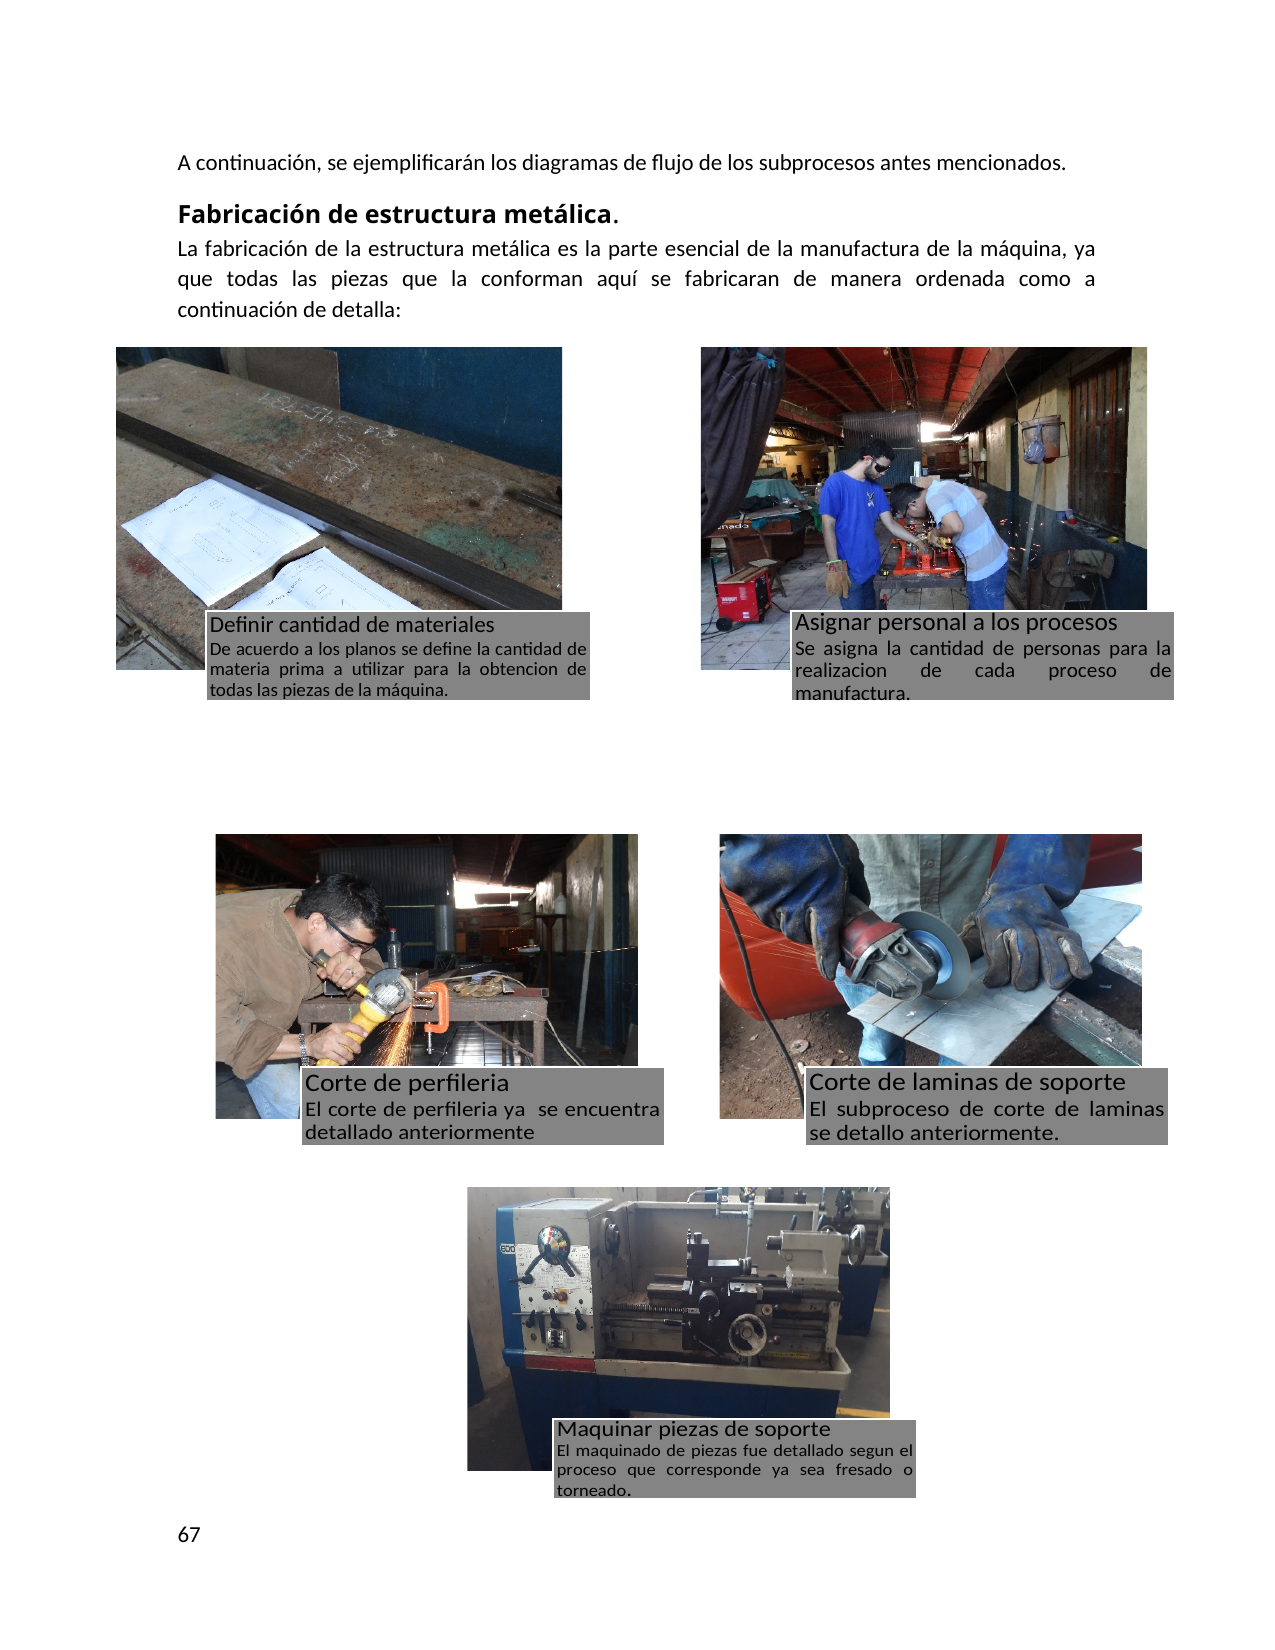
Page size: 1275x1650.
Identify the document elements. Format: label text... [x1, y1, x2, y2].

picture [116, 347, 563, 670]
picture [719, 834, 1142, 1119]
text A continuación, se ejemplificarán los diagramas de flujo de los subprocesos antes mencionados. [177, 148, 1098, 176]
picture [215, 834, 638, 1119]
text La fabricación de la estructura metálica es la parte esencial de la manufactura de la máquina, ya que todas las piezas que la conforman aquí se fabricaran de manera ordenada como a continuación de detalla: [177, 234, 1098, 323]
subtitle Fabricación de estructura metálica. [177, 194, 1098, 231]
picture [467, 1187, 890, 1471]
picture [700, 347, 1148, 670]
